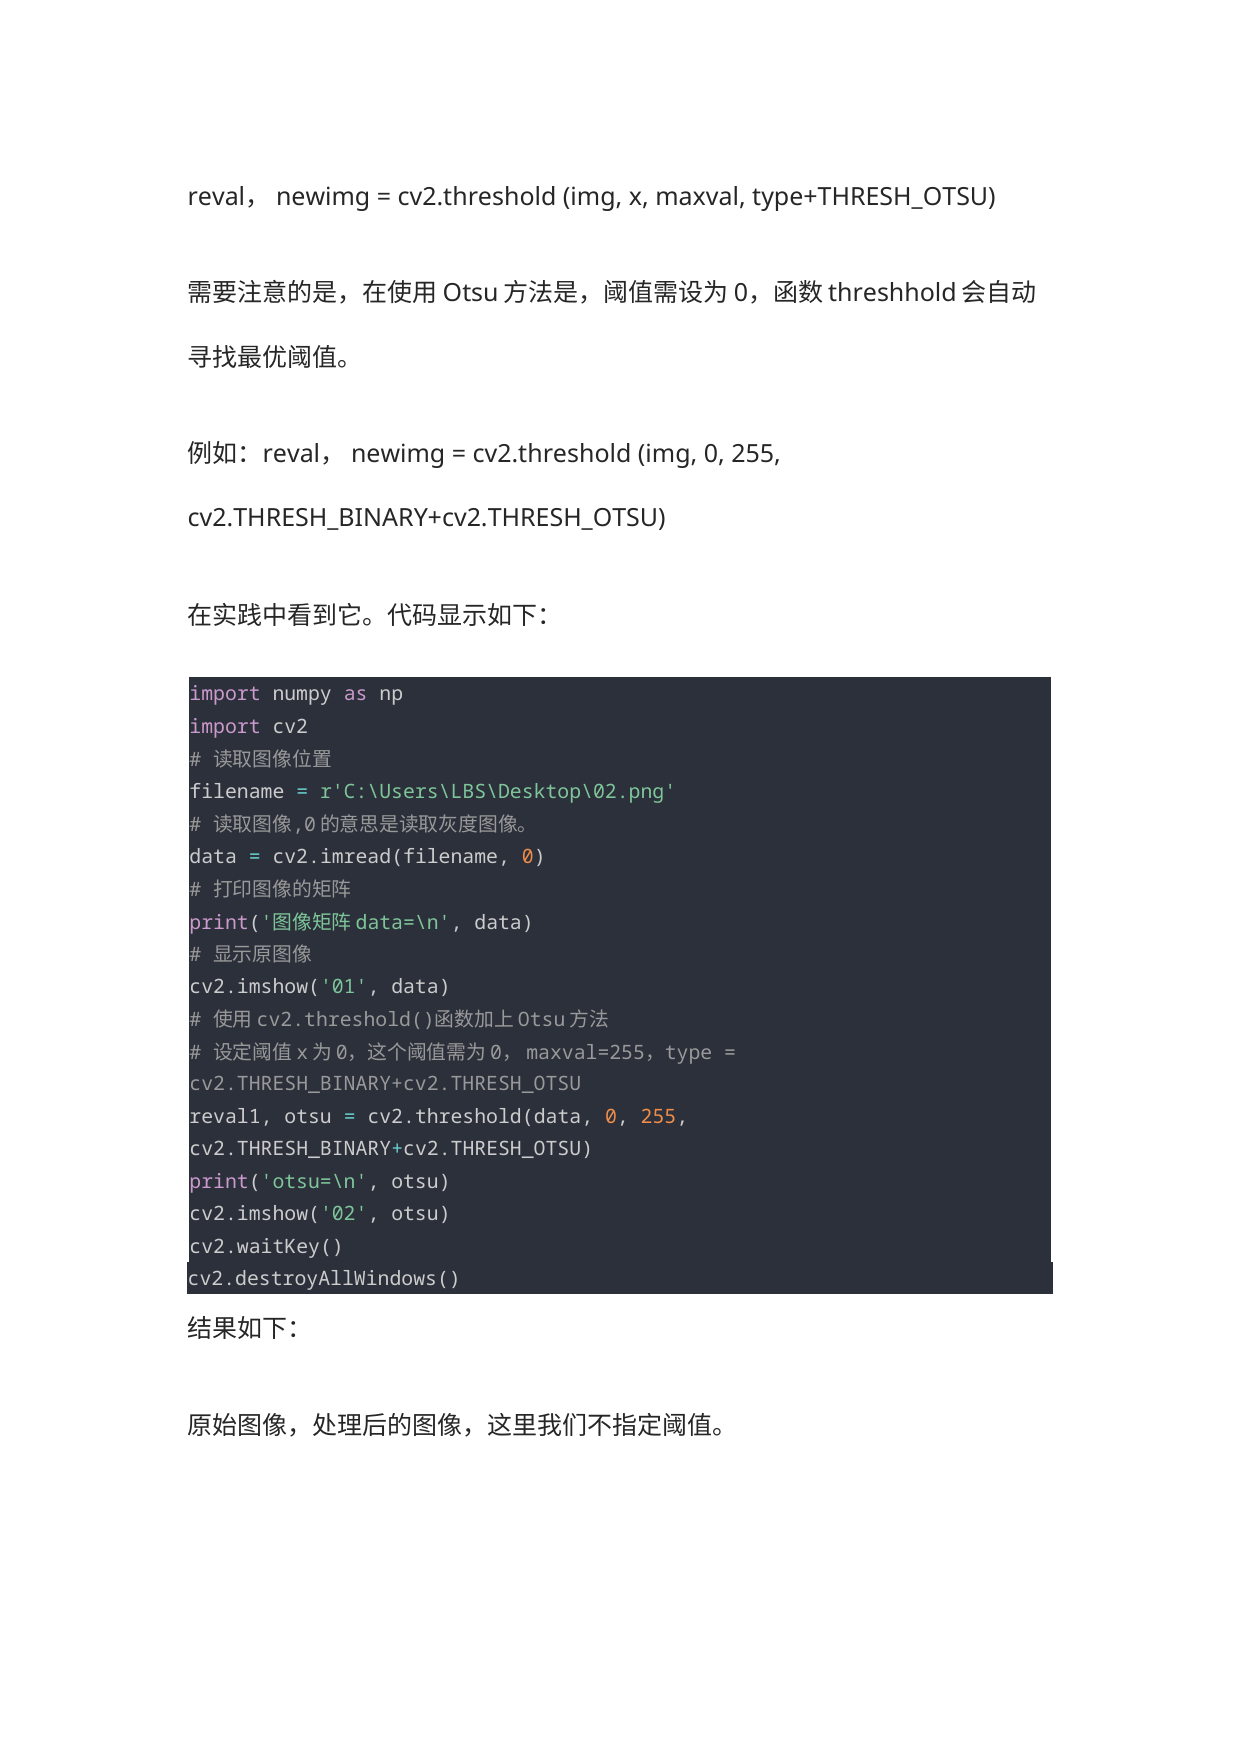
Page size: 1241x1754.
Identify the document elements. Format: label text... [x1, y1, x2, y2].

text reval1, otsu = cv2.threshold(data, 0, 255, cv2.THRESH_BINARY+cv2.THRESH_OTSU) [189, 1099, 1051, 1164]
text # 显示原图像 [189, 937, 1051, 969]
text cv2.imshow('02', otsu) [189, 1197, 1051, 1229]
text cv2.destroyAllWindows() [187, 1262, 1053, 1294]
text import cv2 [189, 709, 1051, 742]
text import numpy as np [189, 677, 1051, 709]
text # 读取图像位置 [189, 742, 1051, 774]
text print('otsu=\n', otsu) [189, 1164, 1051, 1197]
text reval， newimg = cv2.threshold (img, x, maxval, type+THRESH_OTSU) [187, 162, 1053, 227]
text # 读取图像,0的意思是读取灰度图像。 [189, 807, 1051, 839]
text # 使用cv2.threshold()函数加上Otsu方法 [189, 1002, 1051, 1034]
text 需要注意的是，在使用Otsu方法是，阈值需设为0，函数threshhold会自动寻找最优阈值。 [187, 258, 1053, 388]
text data = cv2.imread(filename, 0) [189, 839, 1051, 872]
text 例如：reval， newimg = cv2.threshold (img, 0, 255, cv2.THRESH_BINARY+cv2.THRESH_OTSU) [187, 419, 1053, 549]
text filename = r'C:\Users\LBS\Desktop\02.png' [189, 774, 1051, 807]
text # 打印图像的矩阵 [189, 872, 1051, 904]
text 在实践中看到它。代码显示如下： [187, 581, 1053, 646]
text # 设定阈值x为0，这个阈值需为0， maxval=255，type = cv2.THRESH_BINARY+cv2.THRESH_OTSU [189, 1034, 1051, 1099]
text 原始图像，处理后的图像，这里我们不指定阈值。 [187, 1391, 1053, 1456]
text 结果如下： [187, 1294, 1053, 1359]
text print('图像矩阵data=\n', data) [189, 904, 1051, 937]
text cv2.imshow('01', data) [189, 969, 1051, 1002]
text cv2.waitKey() [189, 1229, 1051, 1262]
